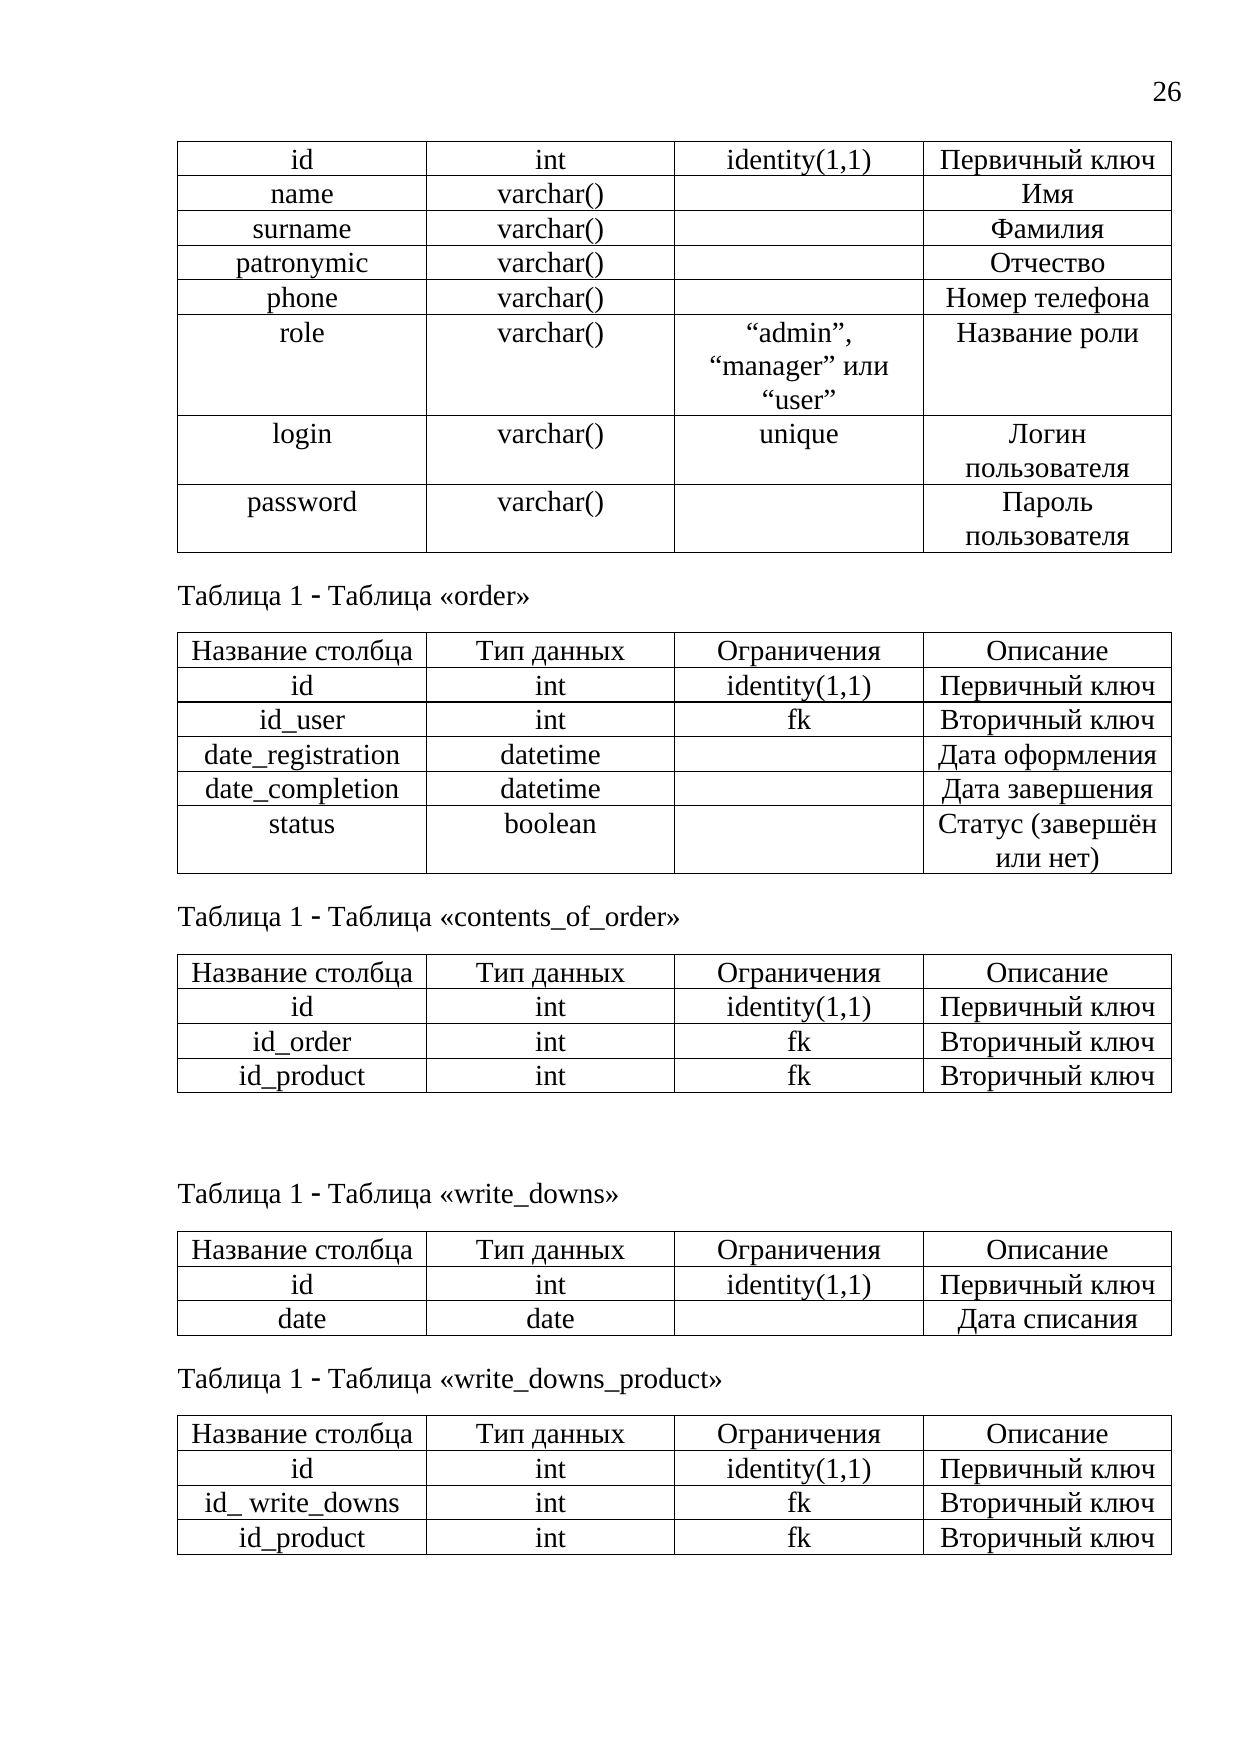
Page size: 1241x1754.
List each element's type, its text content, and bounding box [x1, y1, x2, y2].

table_cell identity(1,1) [675, 142, 923, 175]
table_header Ограничения [675, 633, 923, 667]
table_cell [675, 772, 923, 805]
table_cell varchar() [427, 211, 674, 244]
table_cell Вторичный ключ [924, 703, 1171, 736]
table_header Тип данных [427, 1232, 674, 1266]
table_cell Номер телефона [924, 280, 1171, 314]
table_cell [675, 1301, 923, 1335]
table_cell id [178, 668, 426, 701]
table_cell date_registration [178, 737, 426, 771]
table_cell Вторичный ключ [924, 1486, 1171, 1519]
table_cell varchar() [427, 485, 674, 552]
table_cell [675, 806, 923, 873]
table_header Тип данных [427, 1416, 674, 1450]
table_cell date_completion [178, 772, 426, 805]
table_cell unique [675, 416, 923, 483]
table_header Описание [924, 633, 1171, 667]
text Таблица 1  Таблица «order» [177, 578, 1181, 611]
table_cell id_product [178, 1059, 426, 1092]
text Таблица 1  Таблица «write_downs» [177, 1177, 1181, 1210]
table_cell int [427, 1024, 674, 1057]
table_cell int [427, 989, 674, 1023]
table_cell name [178, 176, 426, 210]
table_cell int [427, 1520, 674, 1554]
table_cell varchar() [427, 280, 674, 314]
table_cell Вторичный ключ [924, 1059, 1171, 1092]
table_cell Первичный ключ [924, 668, 1171, 701]
table_header Тип данных [427, 955, 674, 988]
table_header Описание [924, 1232, 1171, 1266]
table_cell Дата списания [924, 1301, 1171, 1335]
table_cell int [427, 703, 674, 736]
table_header Название столбца [178, 955, 426, 988]
table_cell id [178, 142, 426, 175]
table_cell fk [675, 1024, 923, 1057]
table_header Название столбца [178, 1416, 426, 1450]
table_cell Первичный ключ [924, 1451, 1171, 1484]
table_cell phone [178, 280, 426, 314]
table_cell fk [675, 1059, 923, 1092]
table_cell fk [675, 703, 923, 736]
table_cell varchar() [427, 246, 674, 279]
table_cell Отчество [924, 246, 1171, 279]
table_cell varchar() [427, 176, 674, 210]
table_cell identity(1,1) [675, 989, 923, 1023]
table_header Название столбца [178, 633, 426, 667]
table_cell Название роли [924, 315, 1171, 415]
table_cell varchar() [427, 416, 674, 483]
table_header Ограничения [675, 955, 923, 988]
table_header Описание [924, 955, 1171, 988]
table_cell int [427, 142, 674, 175]
table_cell Пароль пользователя [924, 485, 1171, 552]
table_cell [675, 485, 923, 552]
table_cell Фамилия [924, 211, 1171, 244]
table_cell int [427, 1059, 674, 1092]
table_cell Первичный ключ [924, 1267, 1171, 1300]
table_cell Вторичный ключ [924, 1520, 1171, 1554]
table_cell patronymic [178, 246, 426, 279]
table_cell id [178, 1451, 426, 1484]
table_cell Дата завершения [924, 772, 1171, 805]
table_header Название столбца [178, 1232, 426, 1266]
table_header Описание [924, 1416, 1171, 1450]
table_cell int [427, 1486, 674, 1519]
text Таблица 1  Таблица «write_downs_product» [177, 1361, 1181, 1394]
table_cell fk [675, 1486, 923, 1519]
table_cell id_product [178, 1520, 426, 1554]
table_cell status [178, 806, 426, 873]
table_cell “admin”, “manager” или “user” [675, 315, 923, 415]
table_cell login [178, 416, 426, 483]
table_cell varchar() [427, 315, 674, 415]
table_cell boolean [427, 806, 674, 873]
table_cell [675, 737, 923, 771]
table_cell identity(1,1) [675, 1267, 923, 1300]
table_cell [675, 211, 923, 244]
table_cell Логин пользователя [924, 416, 1171, 483]
table_cell Имя [924, 176, 1171, 210]
table_cell id_ write_downs [178, 1486, 426, 1519]
table_cell datetime [427, 772, 674, 805]
table_header Ограничения [675, 1416, 923, 1450]
table_cell [675, 280, 923, 314]
table_cell int [427, 1451, 674, 1484]
table_header Тип данных [427, 633, 674, 667]
table_cell id_user [178, 703, 426, 736]
table_header Ограничения [675, 1232, 923, 1266]
table_cell identity(1,1) [675, 1451, 923, 1484]
table_cell int [427, 1267, 674, 1300]
table_cell Первичный ключ [924, 989, 1171, 1023]
table_cell date [427, 1301, 674, 1335]
text Таблица 1  Таблица «contents_of_order» [177, 899, 1181, 933]
table_cell Статус (завершён или нет) [924, 806, 1171, 873]
table_cell [675, 246, 923, 279]
table_cell id [178, 989, 426, 1023]
table_cell role [178, 315, 426, 415]
table_cell Дата оформления [924, 737, 1171, 771]
table_cell datetime [427, 737, 674, 771]
table_cell fk [675, 1520, 923, 1554]
table_cell Первичный ключ [924, 142, 1171, 175]
table_cell identity(1,1) [675, 668, 923, 701]
table_cell id [178, 1267, 426, 1300]
table_cell password [178, 485, 426, 552]
table_cell Вторичный ключ [924, 1024, 1171, 1057]
table_cell surname [178, 211, 426, 244]
table_cell id_order [178, 1024, 426, 1057]
table_cell date [178, 1301, 426, 1335]
table_cell int [427, 668, 674, 701]
table_cell [675, 176, 923, 210]
